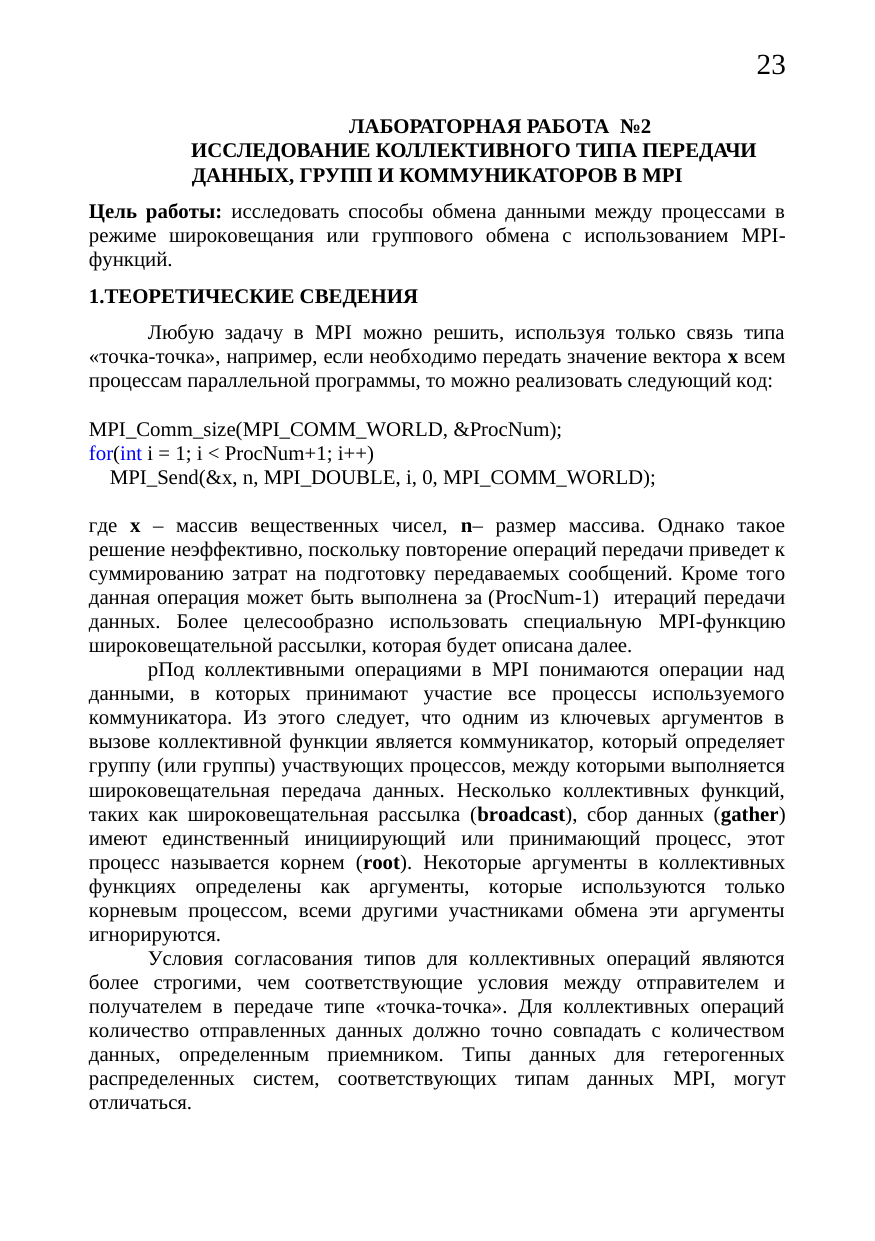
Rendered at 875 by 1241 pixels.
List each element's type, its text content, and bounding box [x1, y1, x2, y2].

text MPI_Send(&x, n, MPI_DOUBLE, i, 0, MPI_COMM_WORLD); [89, 465, 785, 489]
subtitle Цель работы: исследовать способы обмена данными между процессами в режиме широковещания или группового обмена с использованием MPI-функций. [89, 199, 785, 271]
text for(int i = 1; i < ProcNum+1; i++) [89, 441, 785, 465]
text Условия согласования типов для коллективных операций являются более строгими, чем соответствующие условия между отправителем и получателем в передаче типе «точка-точка». Для коллективных операций количество отправленных данных должно точно совпадать с количеством данных, определенным приемником. Типы данных для гетерогенных распределенных систем, соответствующих типам данных MPI, могут отличаться. [89, 946, 785, 1114]
subtitle ЛАБОРАТОРНАЯ РАБОТА №2 исследование коллективного типа передачи данных, групп и коммуникаторов в MPI [89, 114, 785, 187]
text рПод коллективными операциями в MPI понимаются операции над данными, в которых принимают участие все процессы используемого коммуникатора. Из этого следует, что одним из ключевых аргументов в вызове коллективной функции является коммуникатор, который определяет группу (или группы) участвующих процессов, между которыми выполняется широковещательная передача данных. Несколько коллективных функций, таких как широковещательная рассылка (broadcast), сбор данных (gather) имеют единственный инициирующий или принимающий процесс, этот процесс называется корнем (root). Некоторые аргументы в коллективных функциях определены как аргументы, которые используются только корневым процессом, всеми другими участниками обмена эти аргументы игнорируются. [89, 657, 785, 946]
text MPI_Comm_size(MPI_COMM_WORLD, &ProcNum); [89, 417, 785, 441]
subtitle 1.ТЕОРЕТИЧЕСКИЕ СВЕДЕНИЯ [89, 284, 785, 308]
text где x – массив вещественных чисел, n– размер массива. Однако такое решение неэффективно, поскольку повторение операций передачи приведет к суммированию затрат на подготовку передаваемых сообщений. Кроме того данная операция может быть выполнена за (ProcNum-1) итераций передачи данных. Более целесообразно использовать специальную MPI-функцию широковещательной рассылки, которая будет описана далее. [89, 513, 785, 657]
text Любую задачу в MPI можно решить, используя только связь типа «точка-точка», например, если необходимо передать значение вектора x всем процессам параллельной программы, то можно реализовать следующий код: [89, 320, 785, 392]
